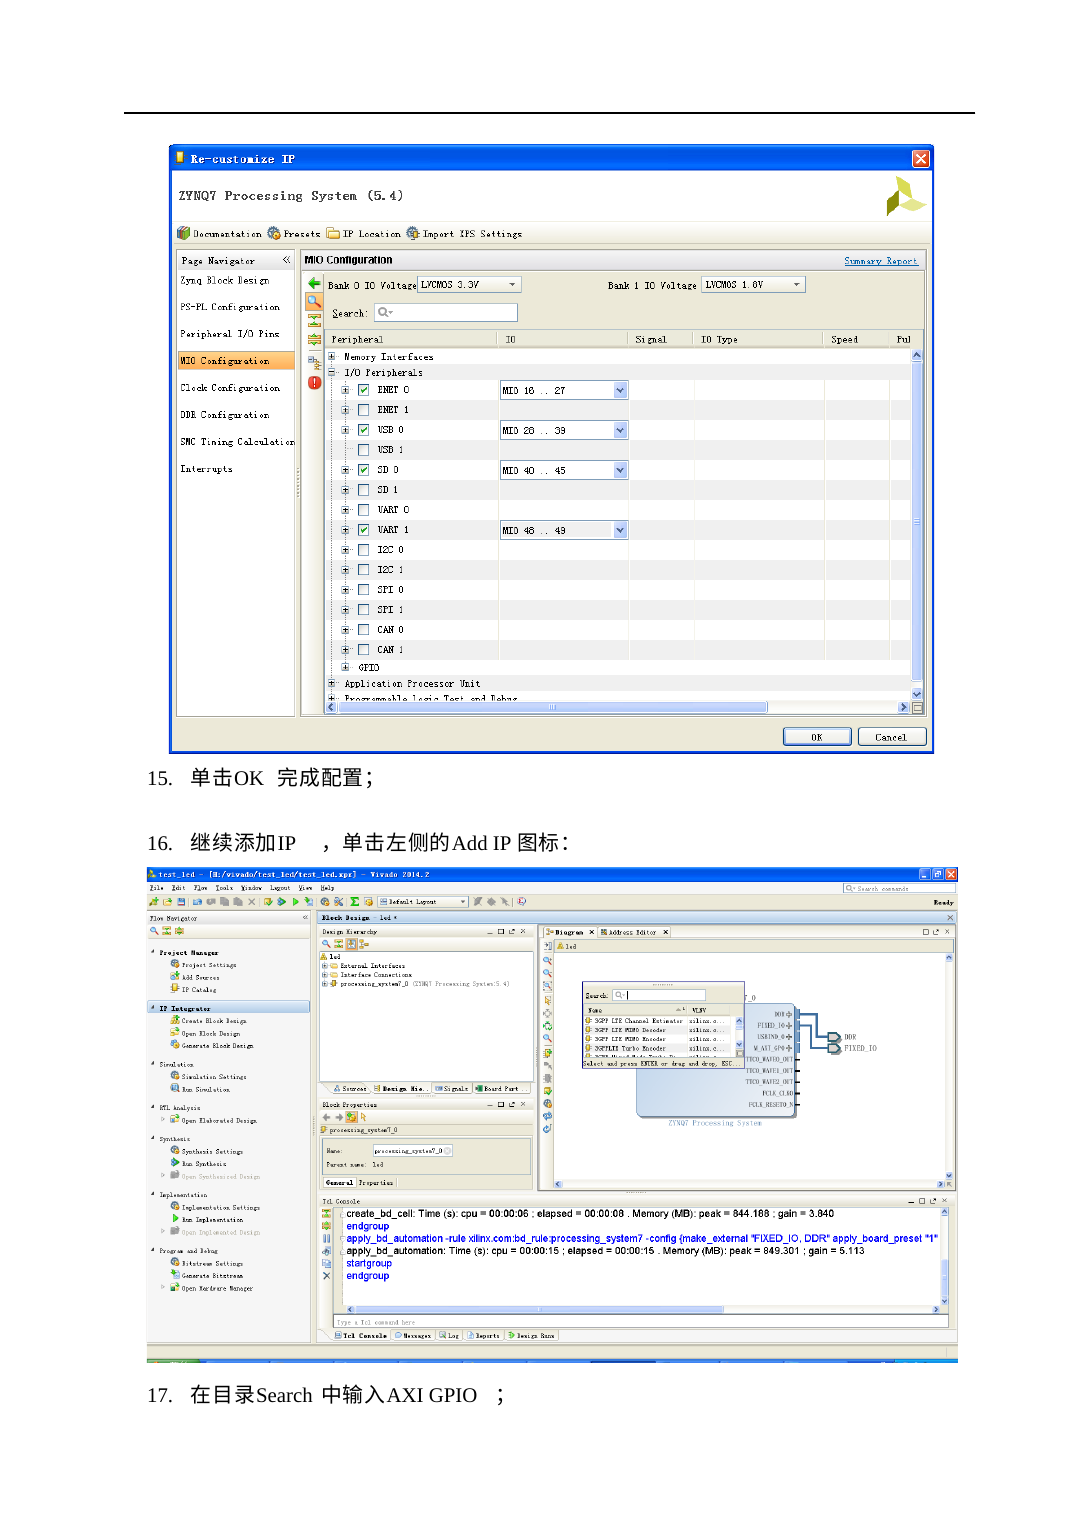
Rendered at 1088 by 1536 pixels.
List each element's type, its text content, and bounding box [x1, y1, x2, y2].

text 16.继续添加IP ，单击左侧的Add IP图标： [125, 825, 974, 857]
picture [168, 144, 935, 754]
picture [146, 867, 958, 1363]
text 15.单击OK完成配置； [125, 760, 974, 792]
text 17.在目录Search中输入AXI GPIO； [125, 1377, 974, 1410]
